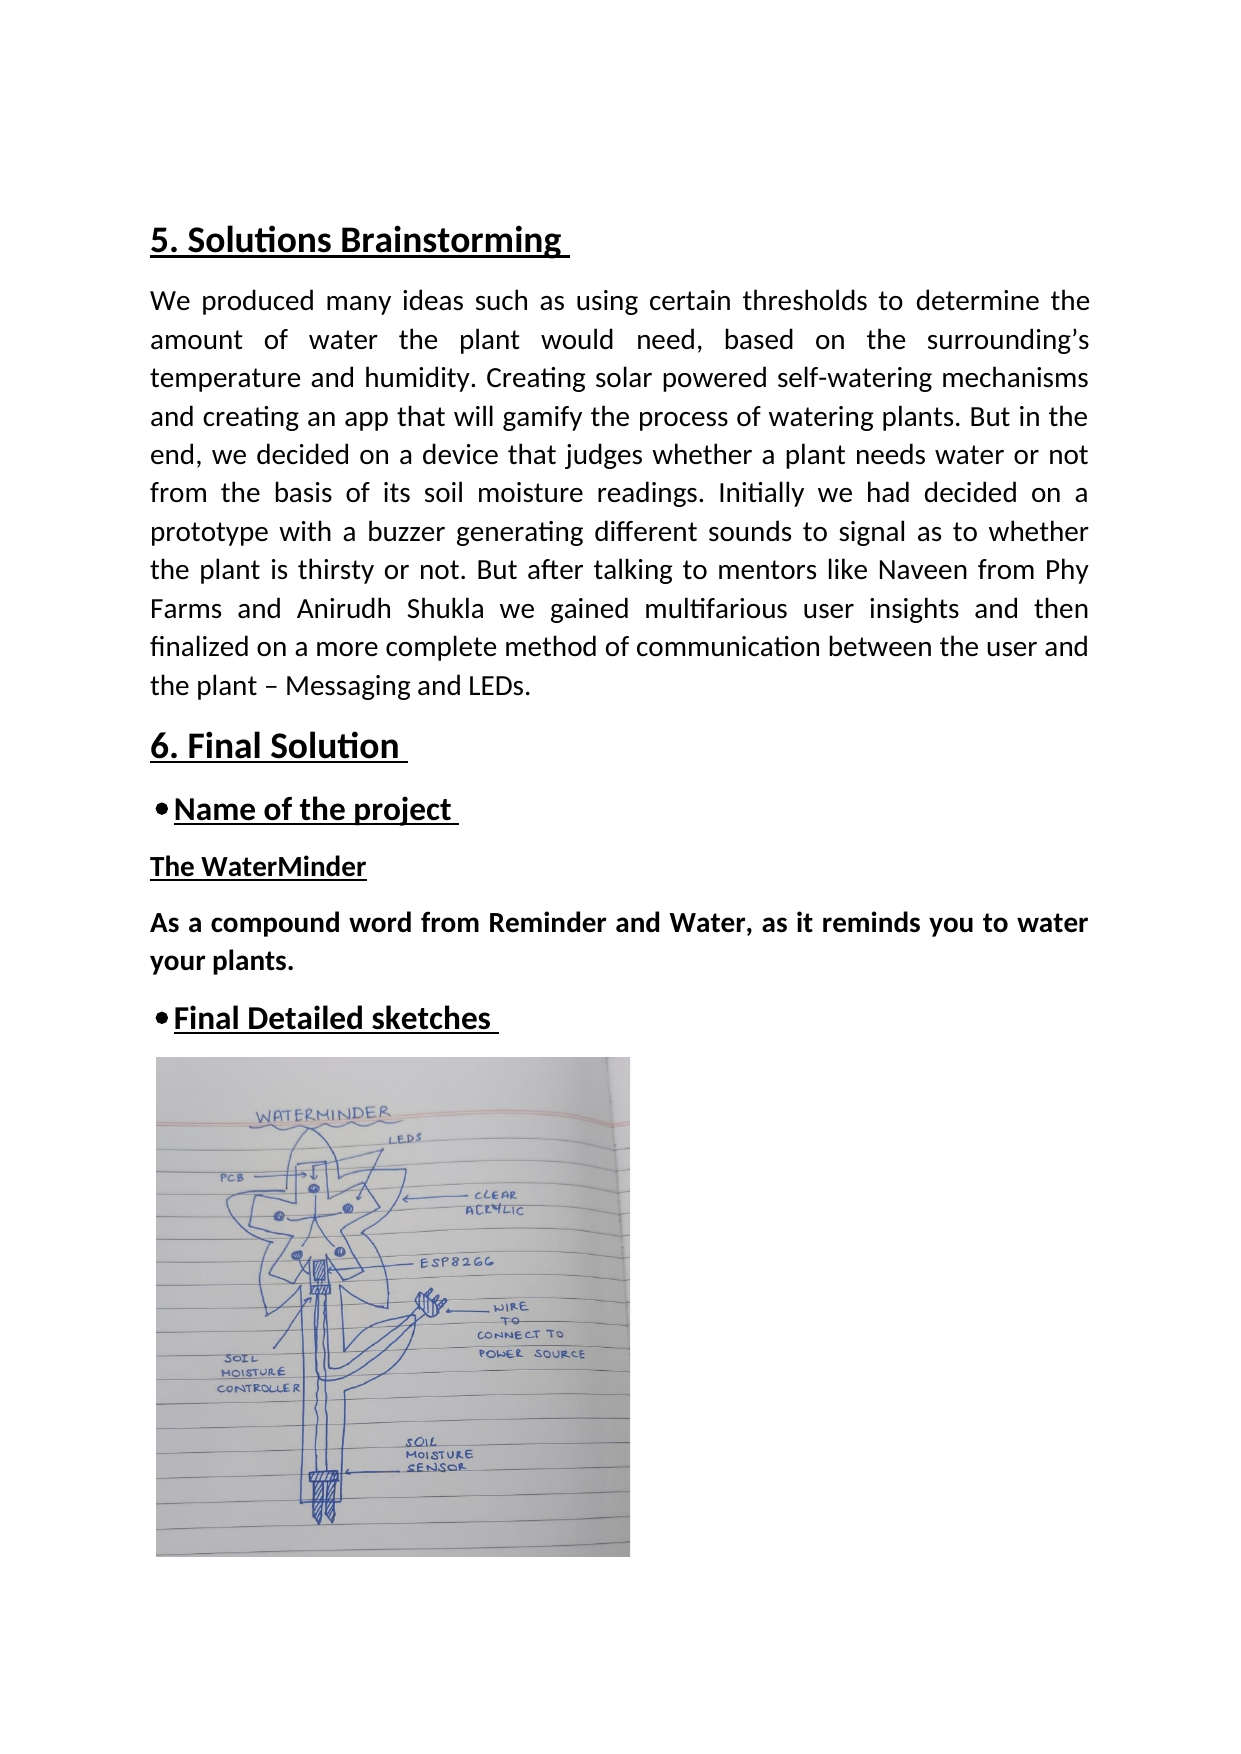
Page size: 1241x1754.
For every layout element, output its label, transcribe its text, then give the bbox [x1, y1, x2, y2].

text 6. Final Solution [150, 722, 1090, 768]
text As a compound word from Reminder and Water, as it reminds you to water your plants. [150, 904, 1090, 978]
list Name of the project [156, 788, 1090, 829]
text We produced many ideas such as using certain thresholds to determine the amount of water the plant would need, based on the surrounding’s temperature and humidity. Creating solar powered self-watering mechanisms and creating an app that will gamify the process of watering plants. But in the end, we decided on a device that judges whether a plant needs water or not from the basis of its soil moisture readings. Initially we had decided on a prototype with a buzzer generating different sounds to signal as to whether the plant is thirsty or not. But after talking to mentors like Naveen from Phy Farms and Anirudh Shukla we gained multifarious user insights and then finalized on a more complete method of communication between the user and the plant – Messaging and LEDs. [150, 282, 1090, 702]
text 5. Solutions Brainstorming [150, 216, 1090, 262]
picture [156, 1057, 631, 1557]
list Final Detailed sketches [156, 997, 1090, 1038]
text The WaterMinder [150, 848, 1090, 884]
